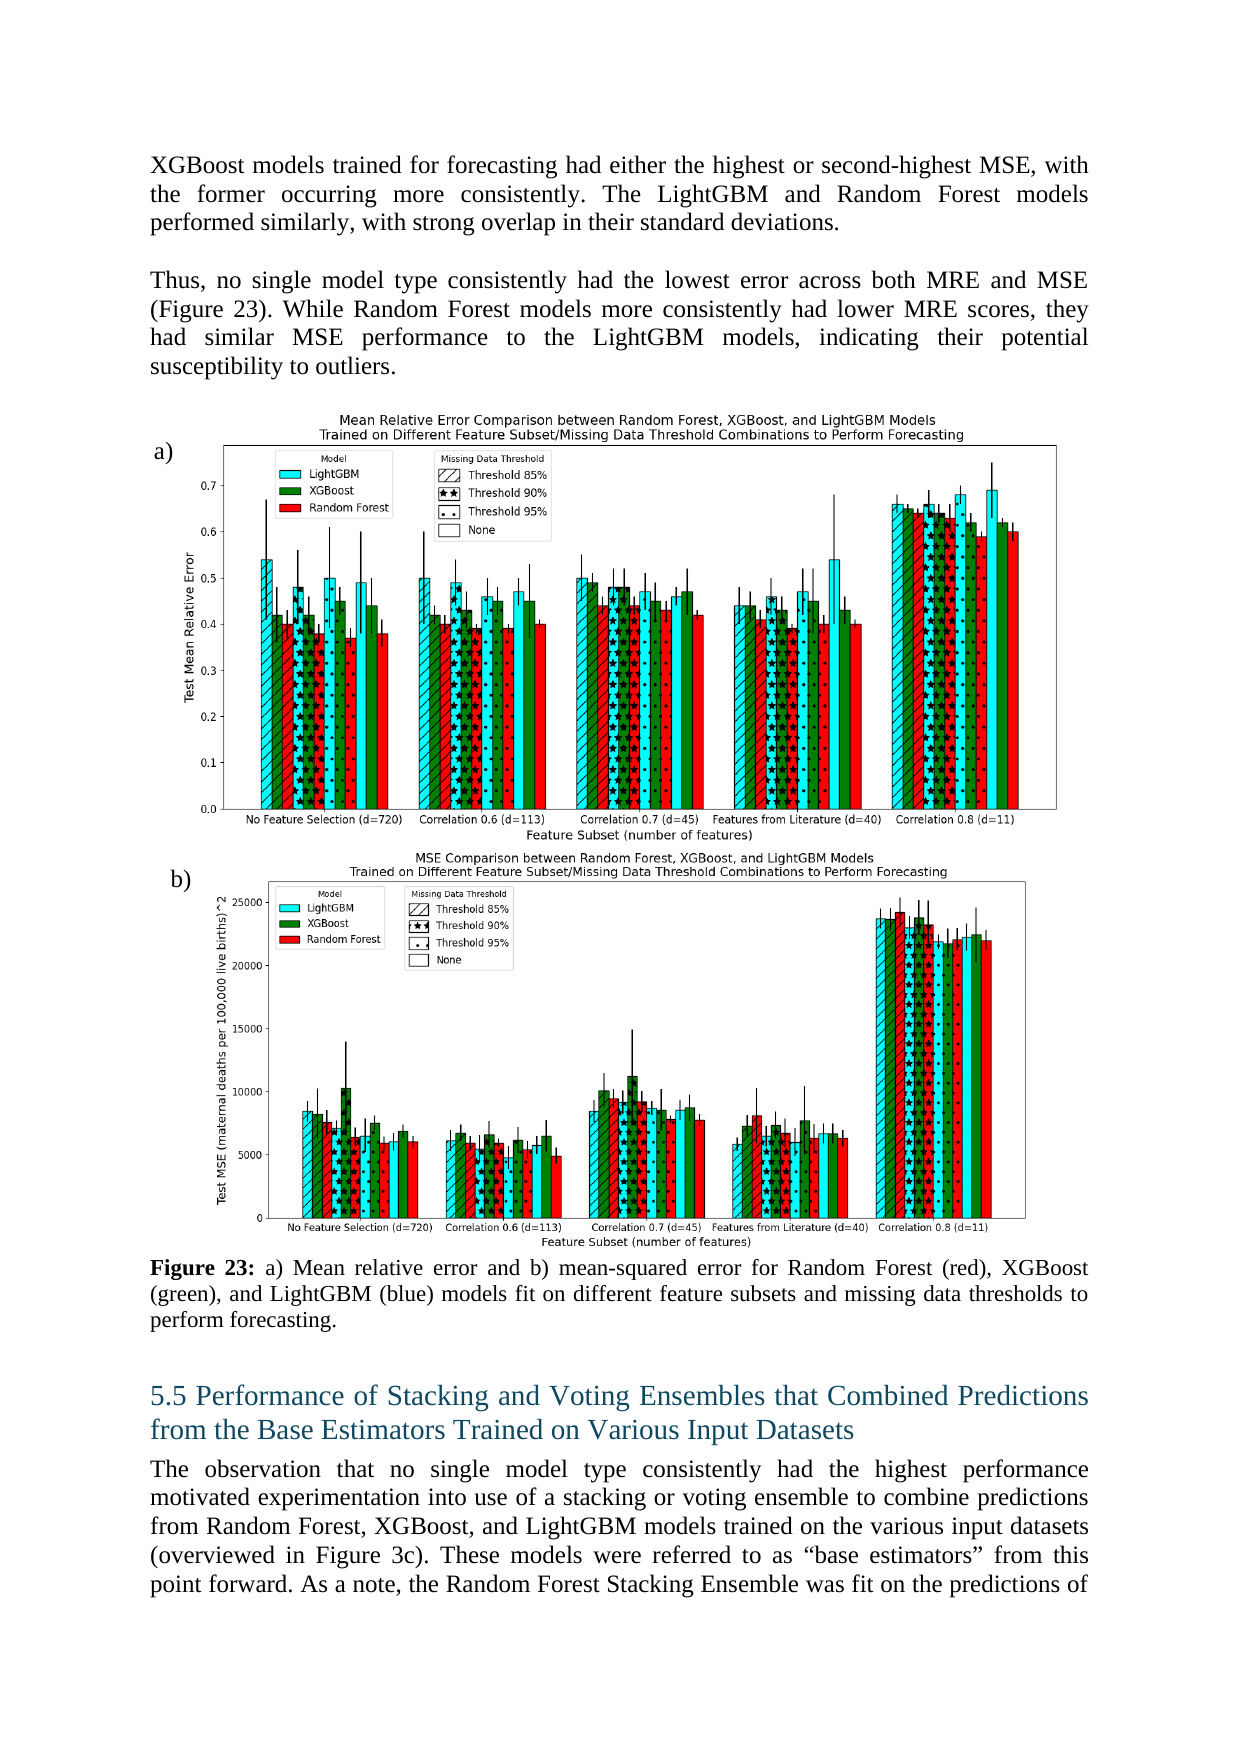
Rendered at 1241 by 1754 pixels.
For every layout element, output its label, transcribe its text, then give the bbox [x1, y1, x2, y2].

text Thus, no single model type consistently had the lowest error across both MRE and MSE (Figure 23). While Random Forest models more consistently had lower MRE scores, they had similar MSE performance to the LightGBM models, indicating their potential susceptibility to outliers. [150, 265, 1090, 380]
text XGBoost models trained for forecasting had either the highest or second-highest MSE, with the former occurring more consistently. The LightGBM and Random Forest models performed similarly, with strong overlap in their standard deviations. [150, 150, 1090, 236]
picture [178, 408, 1062, 1254]
text Figure 23: a) Mean relative error and b) mean-squared error for Random Forest (red), XGBoost (green), and LightGBM (blue) models fit on different feature subsets and missing data thresholds to perform forecasting. [150, 1254, 1090, 1333]
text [150, 1454, 1090, 1597]
subtitle 5.5 Performance of Stacking and Voting Ensembles that Combined Predictions from the Base Estimators Trained on Various Input Datasets [150, 1378, 1090, 1445]
